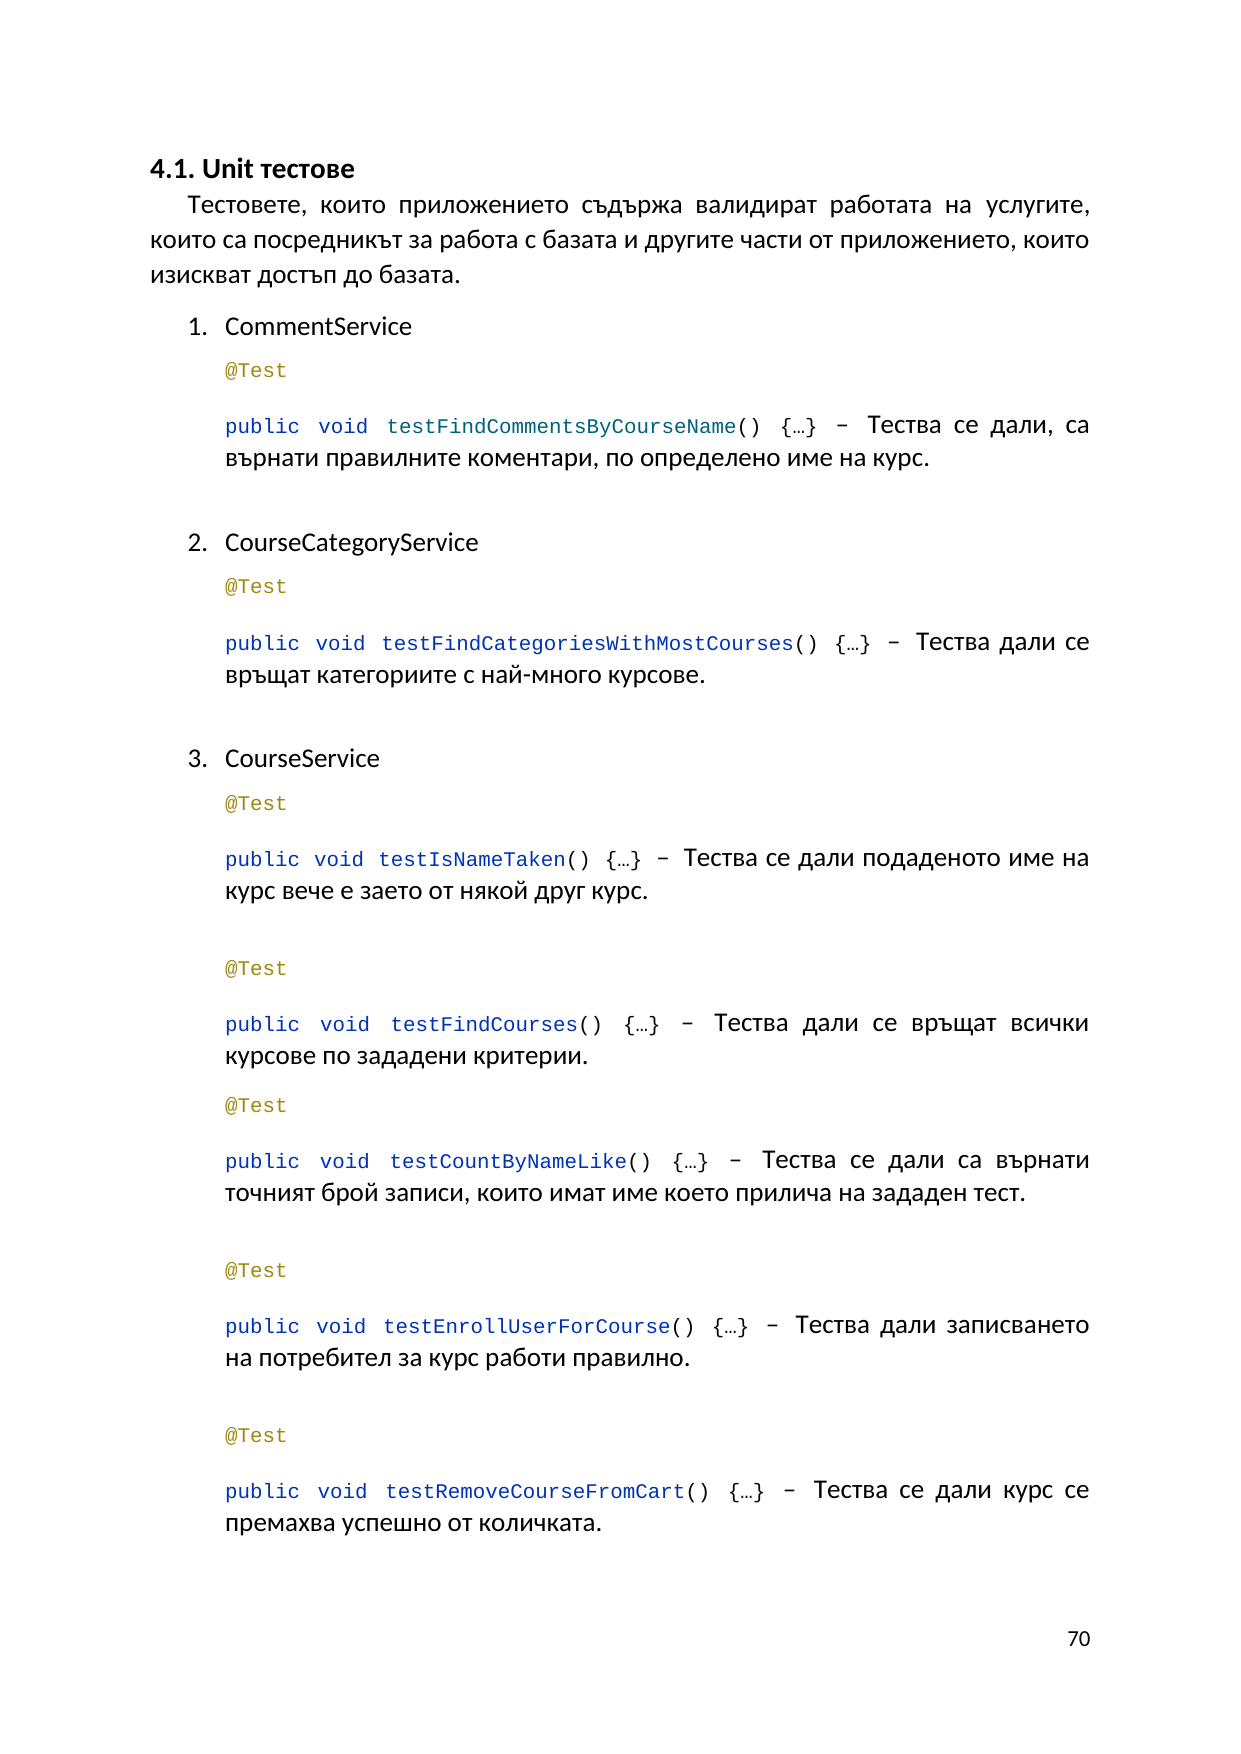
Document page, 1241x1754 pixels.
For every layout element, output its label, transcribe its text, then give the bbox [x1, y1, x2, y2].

text @Test [225, 793, 1090, 840]
list CommentService [187, 309, 1090, 342]
text public void testRemoveCourseFromCart() {…} – Тества се дали курс се премахва успешно от количката. [225, 1472, 1090, 1538]
text @Test [225, 958, 1090, 1005]
subtitle 4.1. Unit тестове [150, 150, 1090, 186]
text @Test [225, 1095, 1090, 1142]
text public void testFindCourses() {…} – Тества дали се връщат всички курсове по зададени критерии. [225, 1005, 1090, 1071]
text public void testEnrollUserForCourse() {…} – Тества дали записването на потребител за курс работи правилно. [225, 1307, 1090, 1373]
text public void testFindCommentsByCourseName() {…} – Тества се дали, са върнати правилните коментари, по определено име на курс. [225, 408, 1090, 474]
text @Test [225, 360, 1090, 408]
text @Test [225, 1425, 1090, 1472]
text public void testCountByNameLike() {…} – Тества се дали са върнати точният брой записи, които имат име което прилича на зададен тест. [225, 1142, 1090, 1208]
text @Test [225, 577, 1090, 624]
text public void testFindCategoriesWithMostCourses() {…} – Тества дали се връщат категориите с най-много курсове. [225, 624, 1090, 690]
text Тестовете, които приложението съдържа валидират работата на услугите, които са посредникът за работа с базата и другите части от приложението, които изискват достъп до базата. [150, 187, 1090, 290]
text public void testIsNameTaken() {…} – Тества се дали подаденото име на курс вече е заето от някой друг курс. [225, 840, 1090, 906]
list CourseCategoryService [187, 525, 1090, 558]
text @Test [225, 1260, 1090, 1307]
list CourseService [187, 742, 1090, 774]
